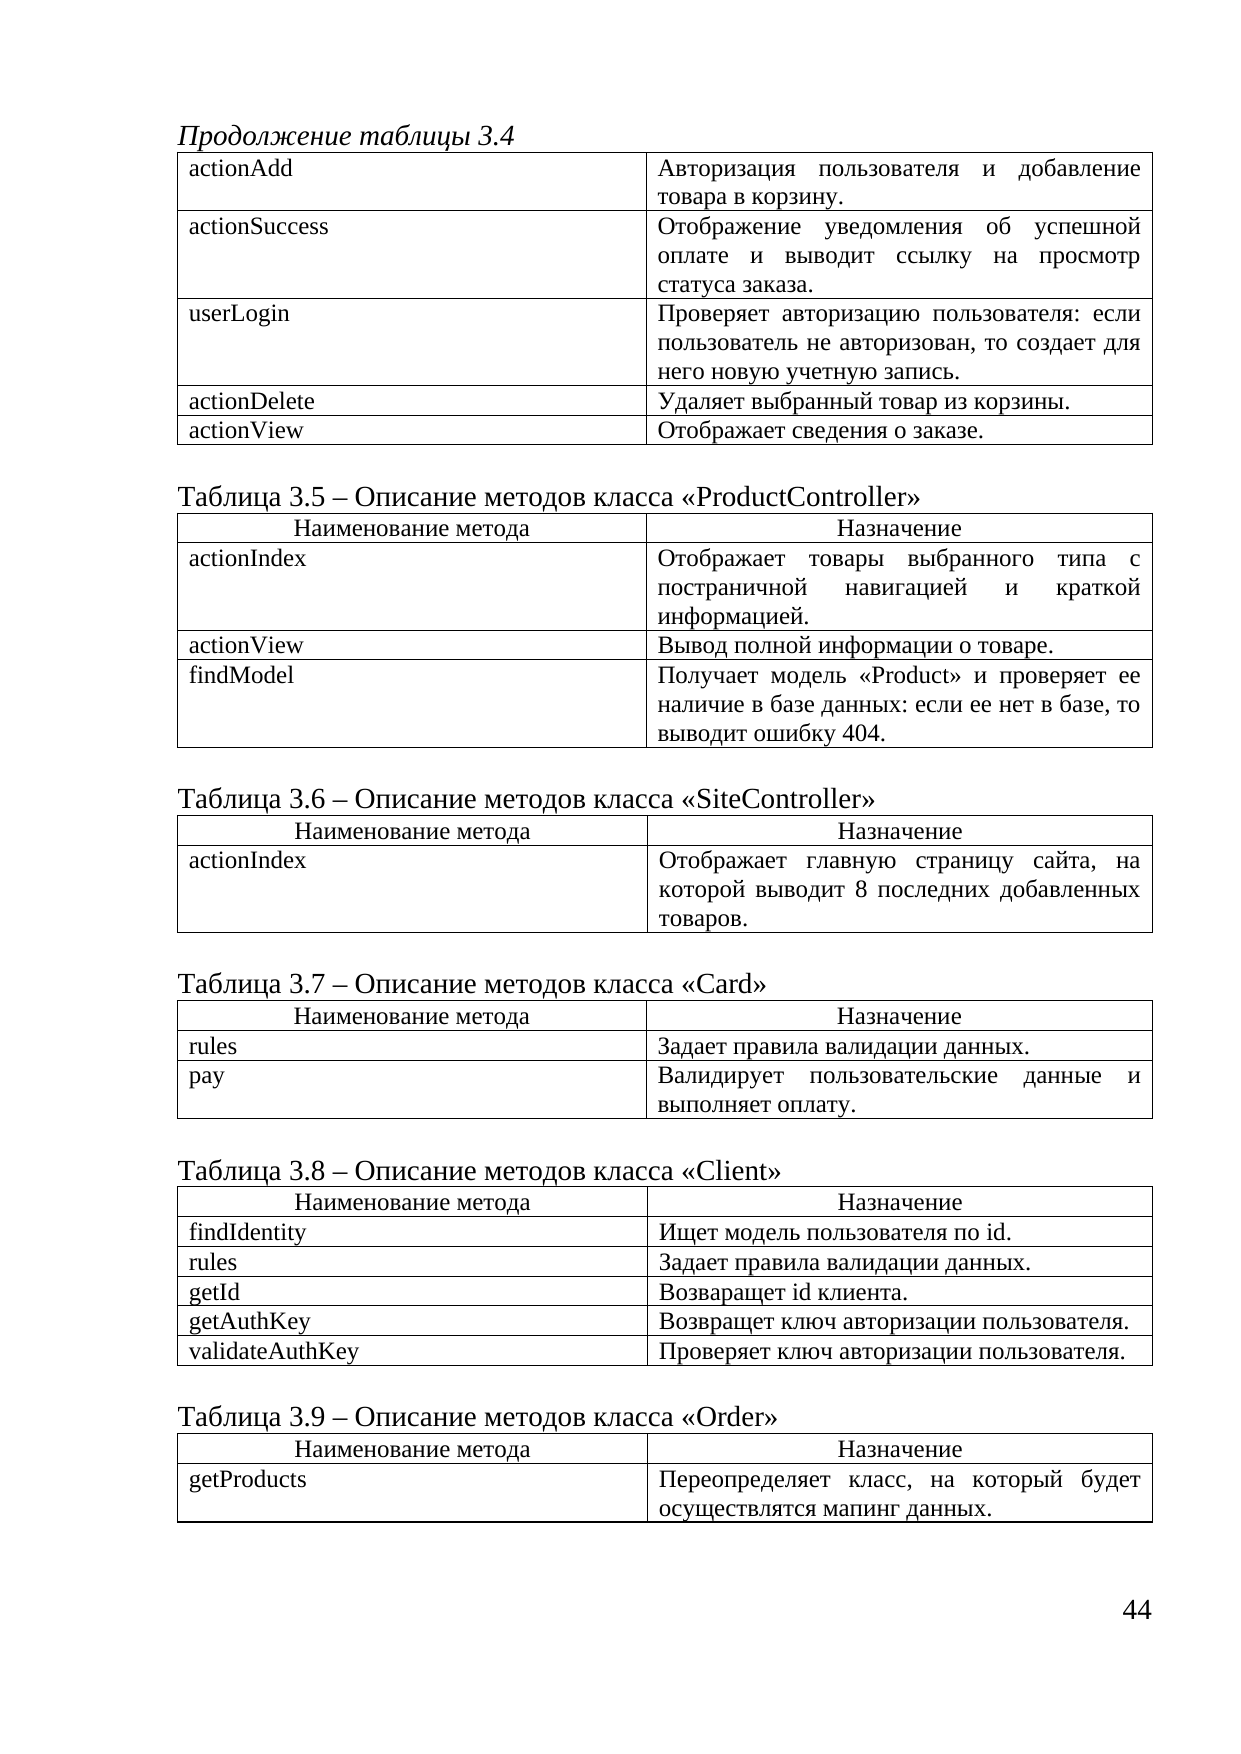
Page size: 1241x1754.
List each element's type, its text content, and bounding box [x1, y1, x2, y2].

table_header Назначение [648, 816, 1152, 844]
table_cell rules [178, 1247, 647, 1276]
table_cell Переопределяет класс, на который будет осуществлятся мапинг данных. [648, 1464, 1152, 1521]
table_cell rules [178, 1031, 646, 1059]
table_header Наименование метода [178, 1187, 647, 1216]
table_cell аctionView [178, 416, 646, 444]
table_header аctionАdd [178, 153, 646, 210]
table_cell Отображает товары выбранного типа с постраничной навигацией и краткой информацией. [647, 543, 1152, 629]
table_cell аctionIndex [178, 543, 646, 629]
table_cell getProducts [178, 1464, 647, 1521]
table_cell userLogin [178, 299, 646, 385]
table_cell аctionSuccess [178, 211, 646, 297]
table_cell findModel [178, 660, 646, 747]
text Таблица 3.7 – Описание методов класса «Cаrd» [177, 966, 1152, 1000]
table_cell Возваращет id клиента. [648, 1277, 1152, 1305]
table_cell pаy [178, 1061, 646, 1118]
text Таблица 3.8 – Описание методов класса «Client» [177, 1153, 1152, 1186]
table_header Наименование метода [178, 1434, 647, 1463]
table_cell findIdentity [178, 1217, 647, 1246]
table_cell Возвращет ключ авторизации пользователя. [648, 1306, 1152, 1335]
text Таблица 3.6 – Описание методов класса «SiteController» [177, 781, 1152, 815]
table_cell Вывод полной информации о товаре. [647, 631, 1152, 659]
table_cell vаlidаteАuthKey [178, 1336, 647, 1365]
table_header Назначение [648, 1434, 1152, 1463]
table_cell Задает правила валидации данных. [647, 1031, 1152, 1059]
text Продолжение таблицы 3.4 [177, 118, 1152, 152]
table_header Наименование метода [178, 514, 646, 542]
table_header Авторизация пользователя и добавление товара в корзину. [647, 153, 1152, 210]
table_cell Отображает главную страницу сайта, на которой выводит 8 последних добавленных товаров. [648, 846, 1152, 932]
table_cell аctionIndex [178, 846, 647, 932]
text Таблица 3.9 – Описание методов класса «Order» [177, 1399, 1152, 1433]
text Таблица 3.5 – Описание методов класса «ProductController» [177, 479, 1152, 512]
table_cell Удаляет выбранный товар из корзины. [647, 386, 1152, 414]
table_cell getId [178, 1277, 647, 1305]
table_cell Получает модель «Product» и проверяет ее наличие в базе данных: если ее нет в базе, то выводит ошибку 404. [647, 660, 1152, 747]
table_cell аctionView [178, 631, 646, 659]
table_header Назначение [648, 1187, 1152, 1216]
table_cell Задает правила валидации данных. [648, 1247, 1152, 1276]
table_header Наименование метода [178, 816, 647, 844]
table_cell Проверяет ключ авторизации пользователя. [648, 1336, 1152, 1365]
table_header Назначение [647, 514, 1152, 542]
table_header Назначение [647, 1001, 1152, 1030]
table_cell Ищет модель пользователя по id. [648, 1217, 1152, 1246]
table_cell Валидирует пользовательские данные и выполняет оплату. [647, 1061, 1152, 1118]
table_cell Проверяет авторизацию пользователя: если пользователь не авторизован, то создает для него новую учетную запись. [647, 299, 1152, 385]
table_header Наименование метода [178, 1001, 646, 1030]
table_cell getАuthKey [178, 1306, 647, 1335]
table_cell Отображение уведомления об успешной оплате и выводит ссылку на просмотр статуса заказа. [647, 211, 1152, 297]
table_cell Отображает сведения о заказе. [647, 416, 1152, 444]
table_cell аctionDelete [178, 386, 646, 414]
